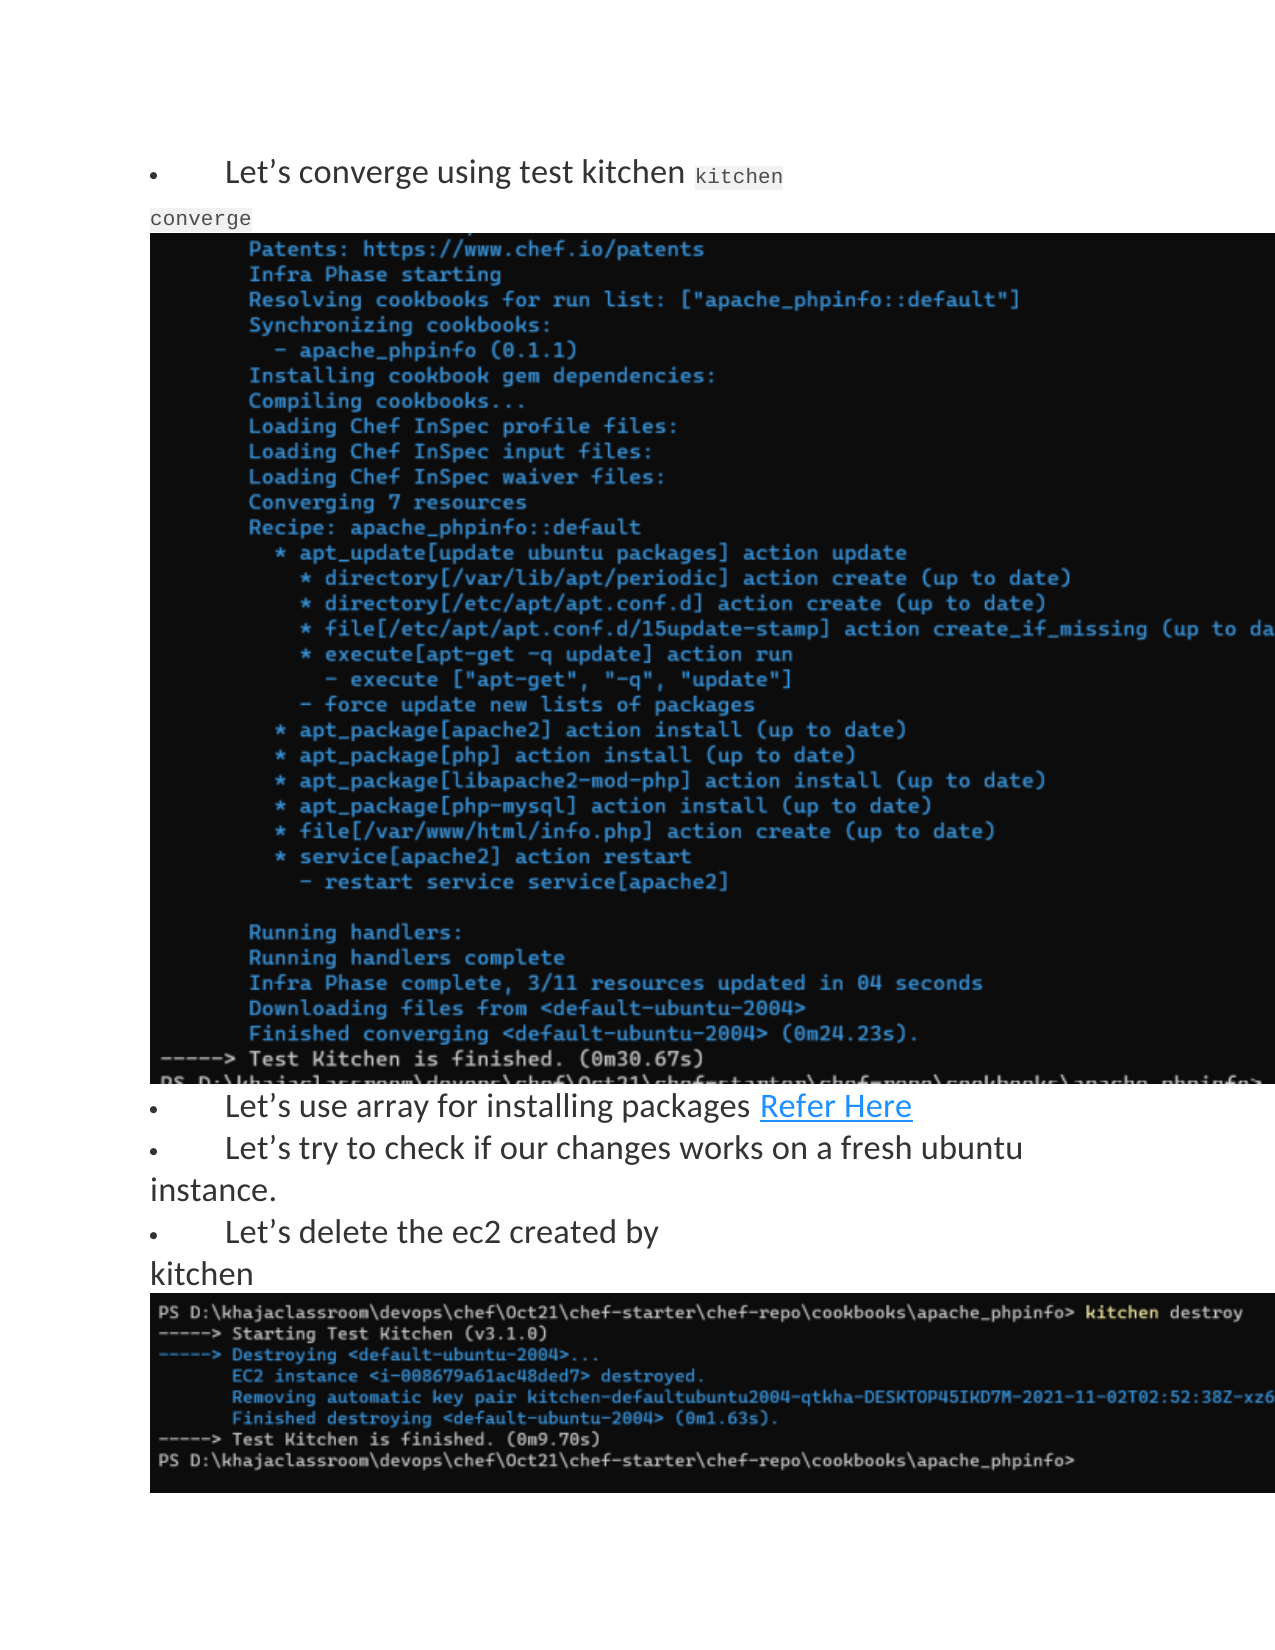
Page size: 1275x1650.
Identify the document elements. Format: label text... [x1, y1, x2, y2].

picture [150, 233, 1275, 1084]
list Let’s converge using test kitchen kitchen converge [150, 150, 1125, 233]
picture [150, 1293, 1275, 1493]
list Let’s use array for installing packages Refer Here [150, 1084, 1125, 1126]
list Let’s try to check if our changes works on a fresh ubuntu instance. [150, 1126, 1125, 1210]
list Let’s delete the ec2 created by kitchen [150, 1210, 1125, 1293]
